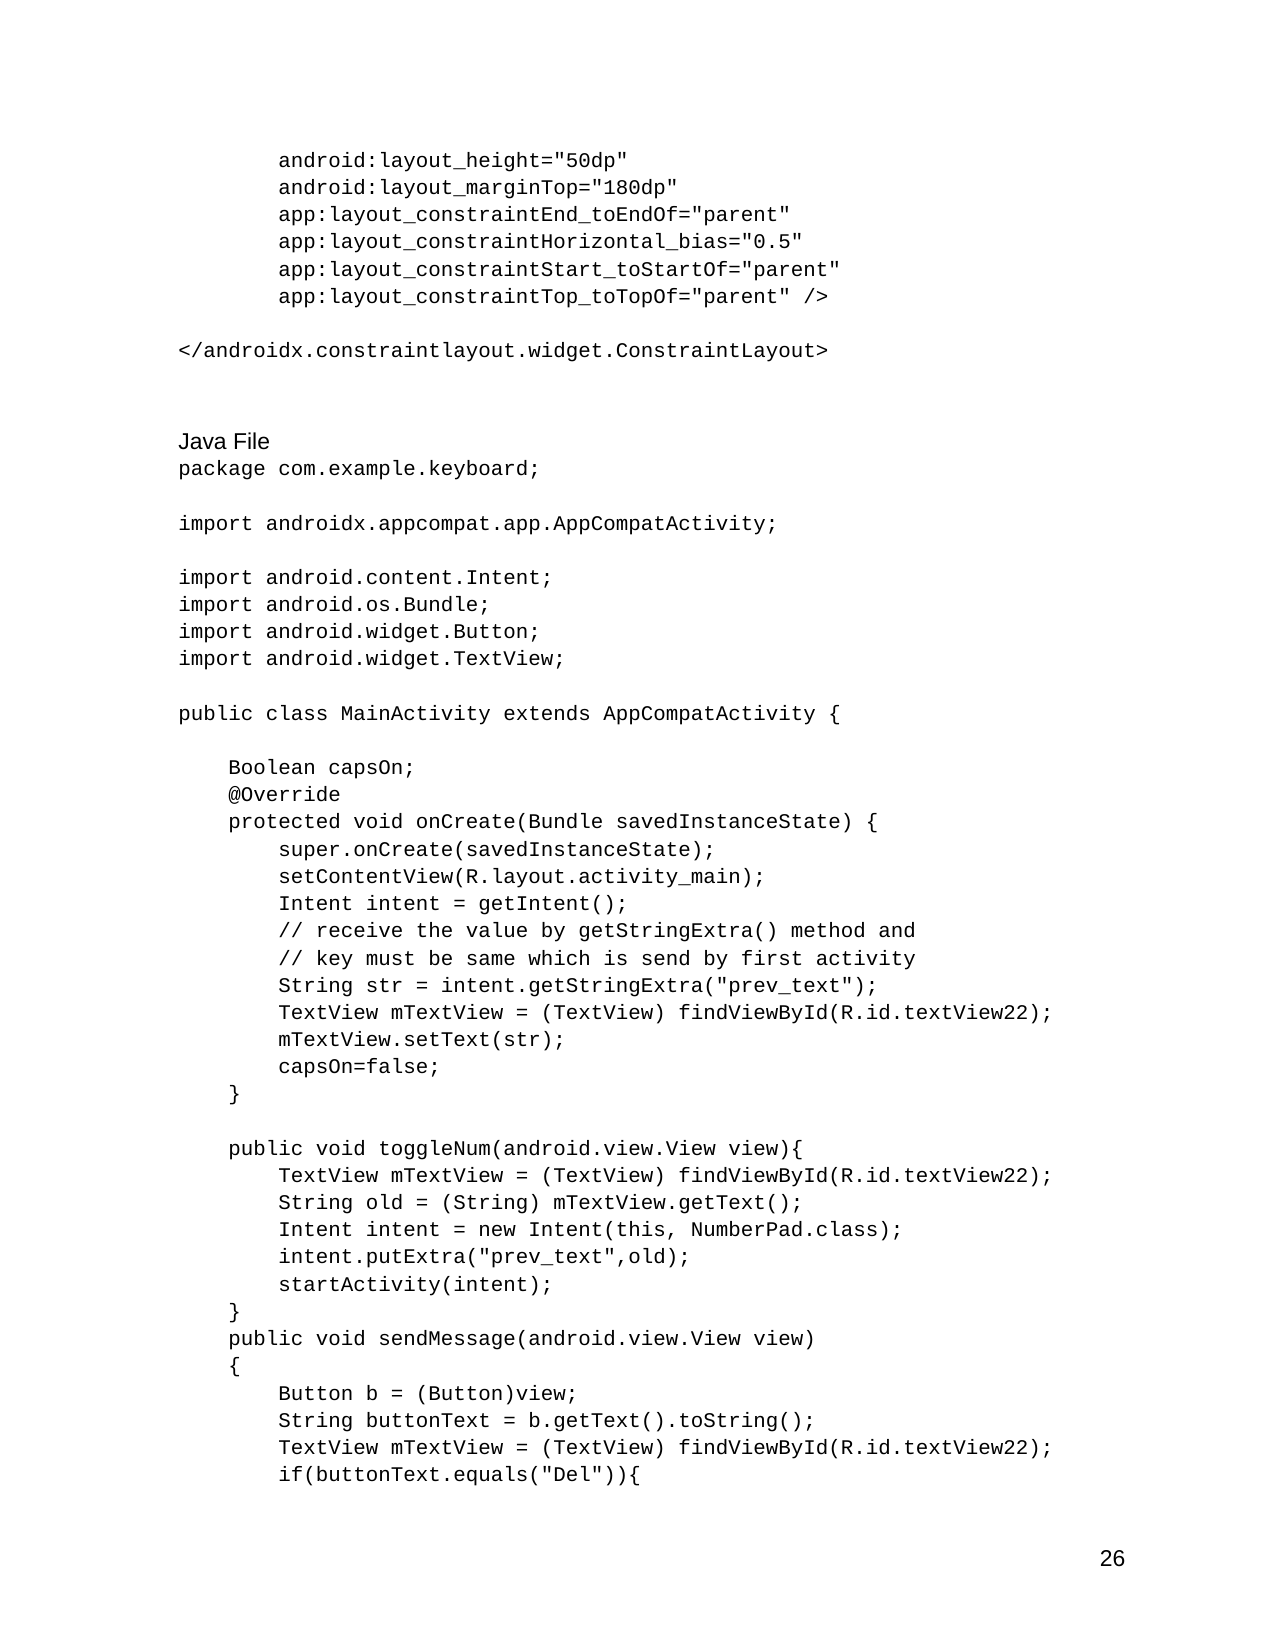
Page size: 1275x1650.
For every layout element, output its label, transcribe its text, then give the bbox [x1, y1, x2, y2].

text String old = (String) mTextView.getText(); [178, 1192, 1125, 1216]
text import android.widget.Button; [178, 621, 1125, 645]
text Button b = (Button)view; [178, 1382, 1125, 1406]
text </androidx.constraintlayout.widget.ConstraintLayout> [178, 340, 1125, 364]
text setContentView(R.layout.activity_main); [178, 866, 1125, 889]
text app:layout_constraintTop_toTopOf="parent" /> [178, 286, 1125, 309]
text app:layout_constraintEnd_toEndOf="parent" [178, 204, 1125, 228]
text public class MainActivity extends AppCompatActivity { [178, 703, 1125, 726]
text super.onCreate(savedInstanceState); [178, 839, 1125, 862]
text } [178, 1083, 1125, 1107]
text Boolean capsOn; [178, 757, 1125, 781]
text { [178, 1355, 1125, 1379]
text protected void onCreate(Bundle savedInstanceState) { [178, 812, 1125, 835]
text android:layout_marginTop="180dp" [178, 177, 1125, 201]
text import android.content.Intent; [178, 567, 1125, 591]
text import android.widget.TextView; [178, 648, 1125, 672]
text intent.putExtra("prev_text",old); [178, 1247, 1125, 1270]
text Java File [178, 428, 1125, 454]
text mTextView.setText(str); [178, 1029, 1125, 1053]
text android:layout_height="50dp" [178, 150, 1125, 174]
text package com.example.keyboard; [178, 458, 1125, 482]
text if(buttonText.equals("Del")){ [178, 1464, 1125, 1488]
text // key must be same which is send by first activity [178, 947, 1125, 971]
text import androidx.appcompat.app.AppCompatActivity; [178, 512, 1125, 536]
text String str = intent.getStringExtra("prev_text"); [178, 975, 1125, 998]
text public void toggleNum(android.view.View view){ [178, 1138, 1125, 1161]
text TextView mTextView = (TextView) findViewById(R.id.textView22); [178, 1002, 1125, 1026]
text @Override [178, 784, 1125, 808]
text } [178, 1301, 1125, 1324]
text Intent intent = new Intent(this, NumberPad.class); [178, 1219, 1125, 1243]
text String buttonText = b.getText().toString(); [178, 1410, 1125, 1433]
text TextView mTextView = (TextView) findViewById(R.id.textView22); [178, 1165, 1125, 1189]
text startActivity(intent); [178, 1274, 1125, 1297]
text public void sendMessage(android.view.View view) [178, 1328, 1125, 1352]
text app:layout_constraintStart_toStartOf="parent" [178, 259, 1125, 282]
text capsOn=false; [178, 1056, 1125, 1080]
text app:layout_constraintHorizontal_bias="0.5" [178, 232, 1125, 255]
text // receive the value by getStringExtra() method and [178, 920, 1125, 944]
text TextView mTextView = (TextView) findViewById(R.id.textView22); [178, 1437, 1125, 1461]
text Intent intent = getIntent(); [178, 893, 1125, 917]
text import android.os.Bundle; [178, 594, 1125, 618]
